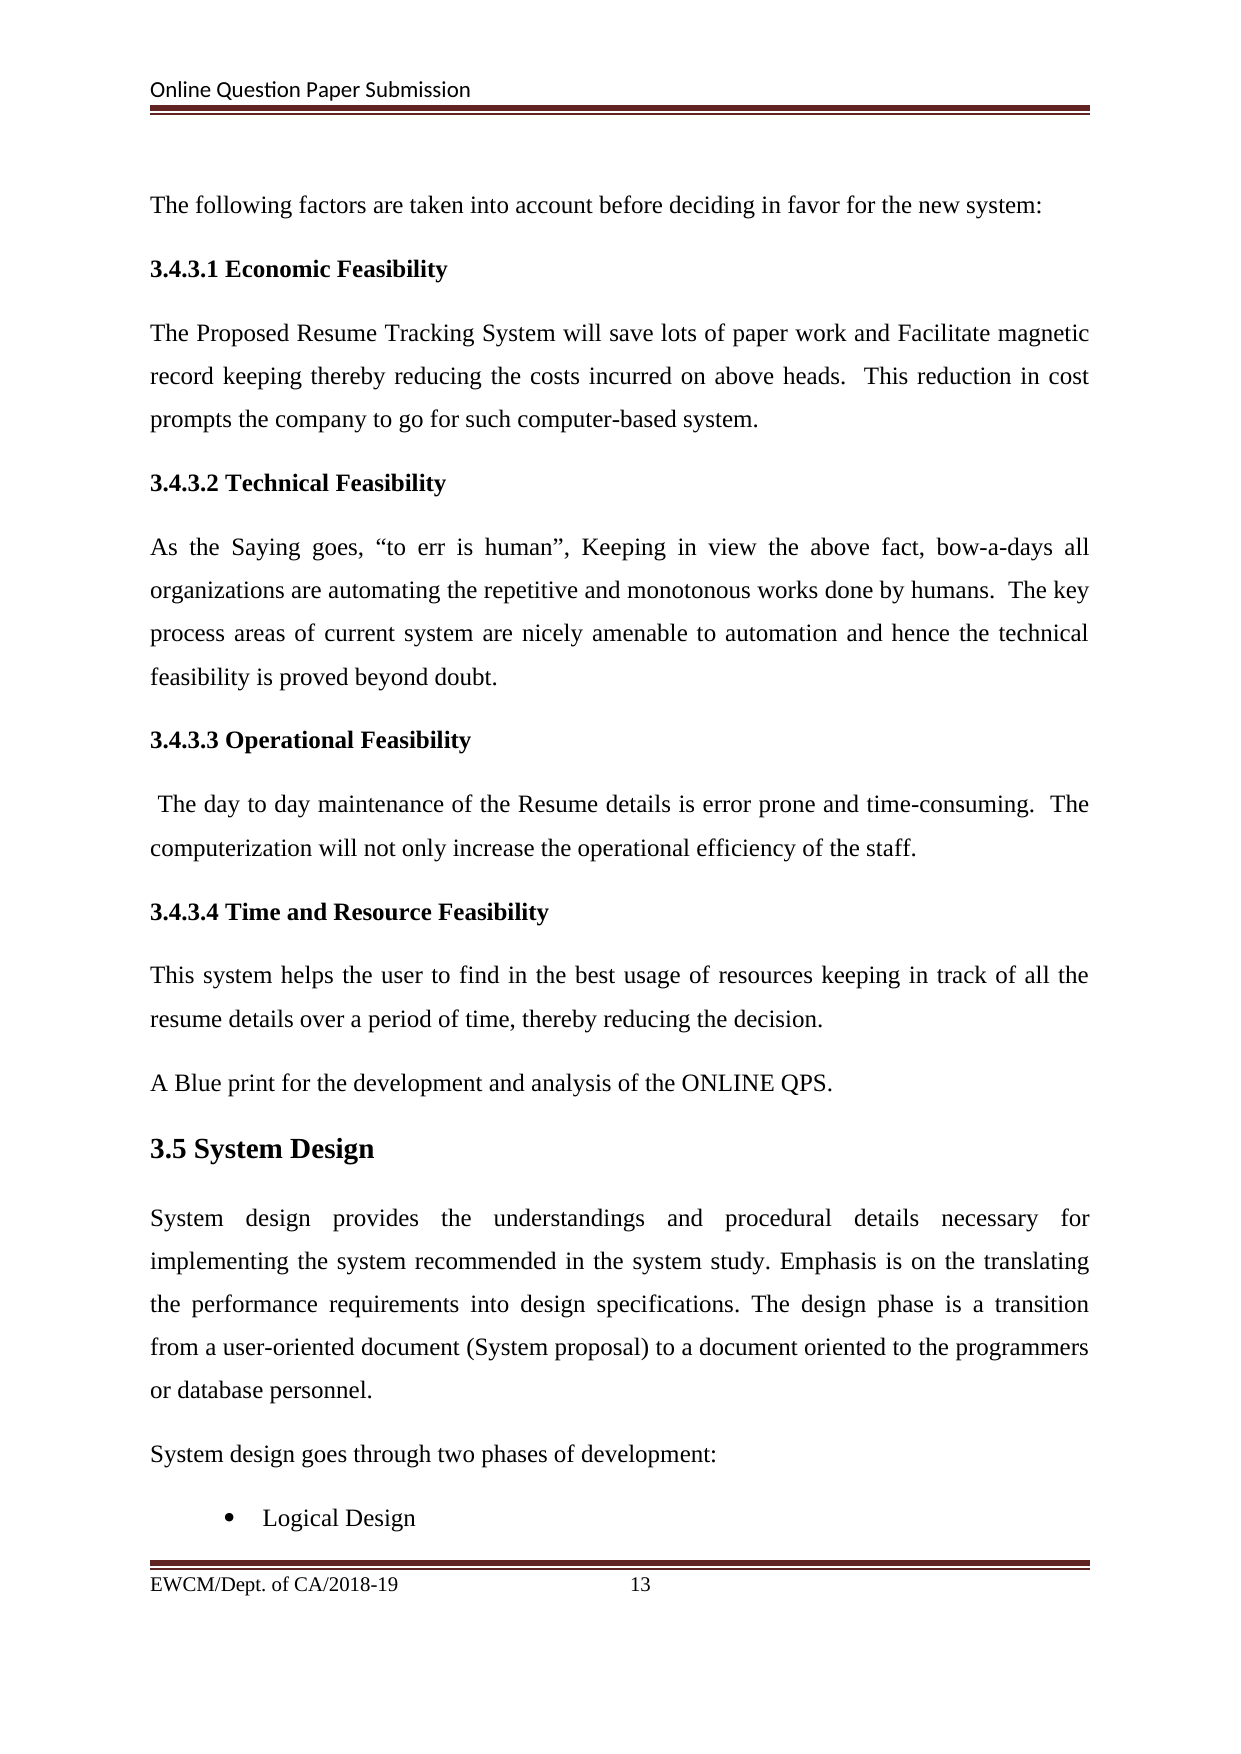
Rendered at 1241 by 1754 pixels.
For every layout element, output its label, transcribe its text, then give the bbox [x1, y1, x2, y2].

text The following factors are taken into account before deciding in favor for the new system: [150, 190, 1090, 219]
list Logical Design [225, 1503, 1090, 1532]
text System design provides the understandings and procedural details necessary for implementing the system recommended in the system study. Emphasis is on the translating the performance requirements into design specifications. The design phase is a transition from a user-oriented document (System proposal) to a document oriented to the programmers or database personnel. [150, 1203, 1090, 1404]
text 3.4.3.1 Economic Feasibility [150, 254, 1090, 283]
text This system helps the user to find in the best usage of resources keeping in track of all the resume details over a period of time, thereby reducing the decision. [150, 961, 1090, 1032]
text As the Saying goes, “to err is human”, Keeping in view the above fact, bow-a-days all organizations are automating the repetitive and monotonous works done by humans. The key process areas of current system are nicely amenable to automation and hence the technical feasibility is proved beyond doubt. [150, 532, 1090, 690]
text 3.4.3.2 Technical Feasibility [150, 468, 1090, 497]
text The day to day maintenance of the Resume details is error prone and time-consuming. The computerization will not only increase the operational efficiency of the staff. [150, 789, 1090, 861]
text The Proposed Resume Tracking System will save lots of paper work and Facilitate magnetic record keeping thereby reducing the costs incurred on above heads. This reduction in cost prompts the company to go for such computer-based system. [150, 318, 1090, 433]
text A Blue print for the development and analysis of the ONLINE QPS. [150, 1068, 1090, 1096]
text 3.5 System Design [150, 1132, 1090, 1165]
text 3.4.3.3 Operational Feasibility [150, 726, 1090, 754]
text 3.4.3.4 Time and Resource Feasibility [150, 897, 1090, 925]
text System design goes through two phases of development: [150, 1439, 1090, 1468]
